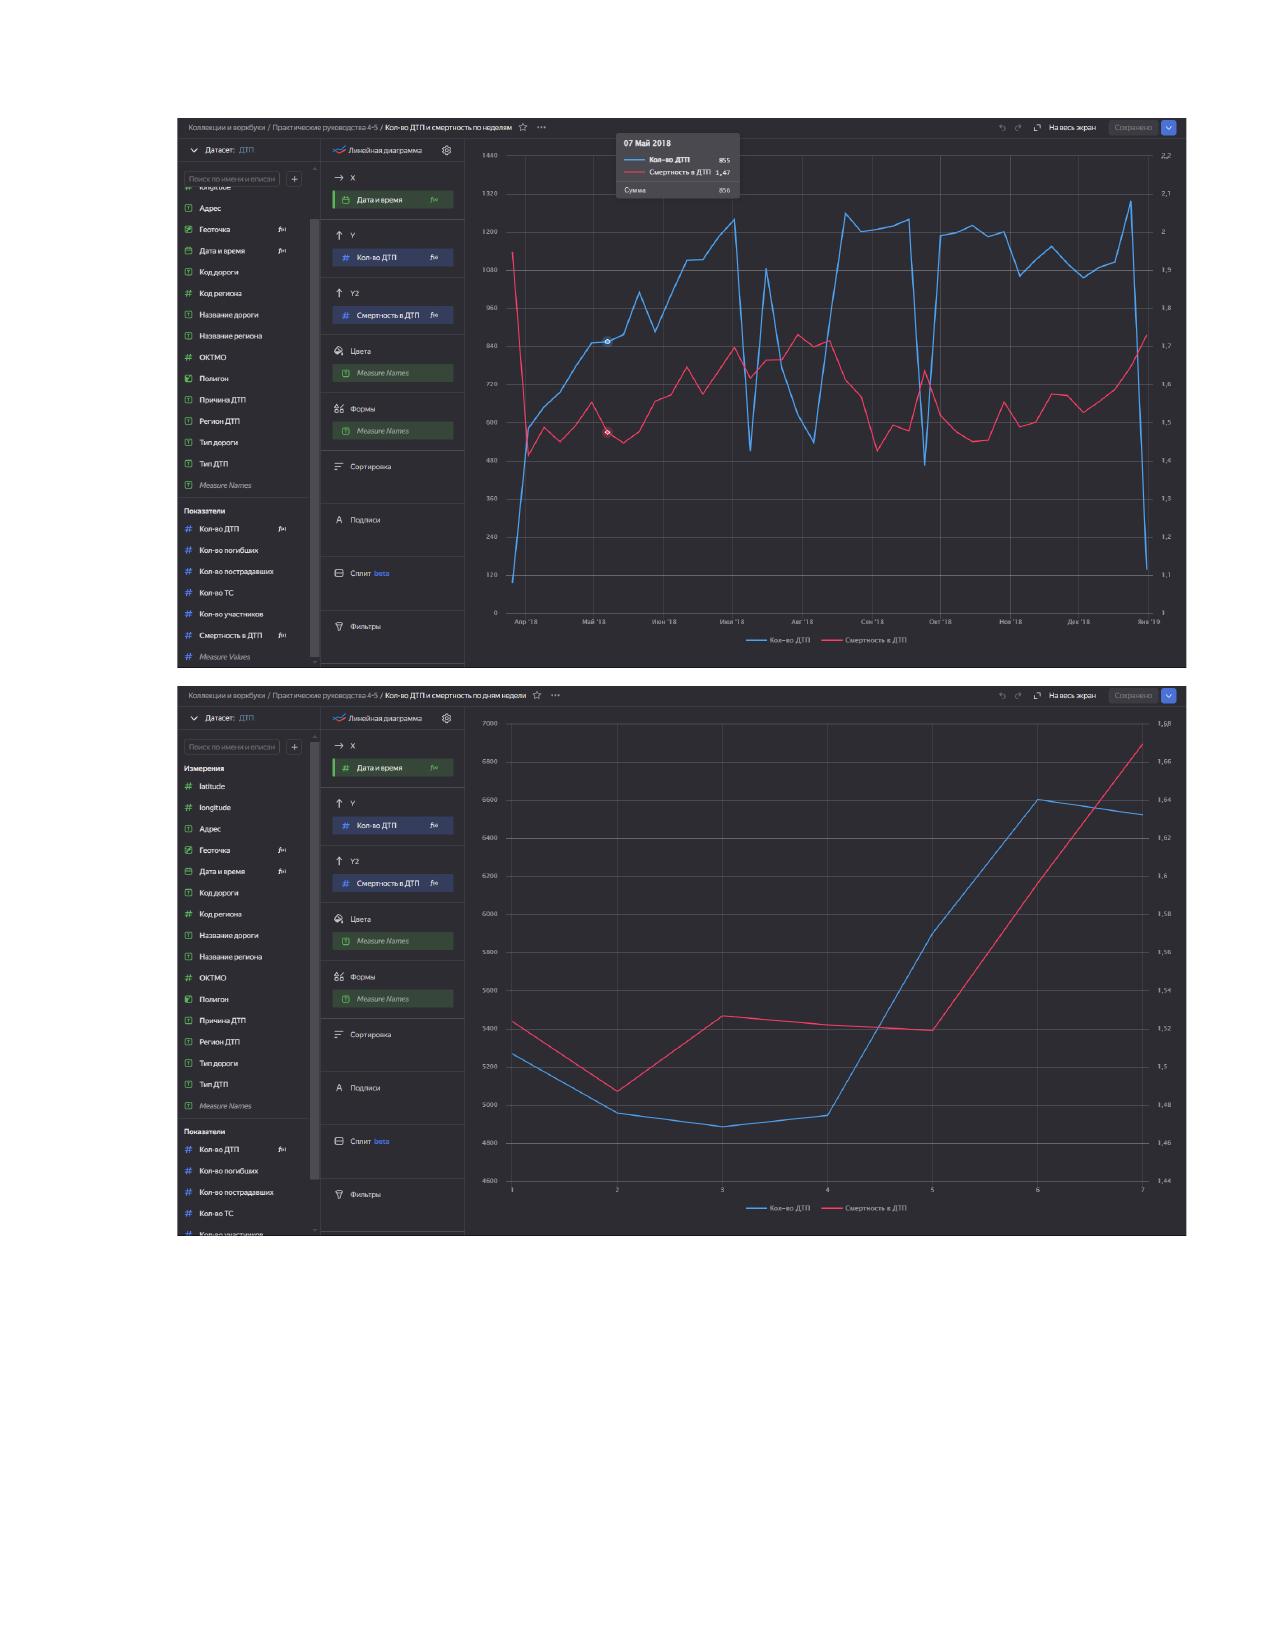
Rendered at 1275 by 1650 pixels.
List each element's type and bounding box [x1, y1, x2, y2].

picture [177, 118, 1187, 668]
picture [177, 686, 1187, 1236]
